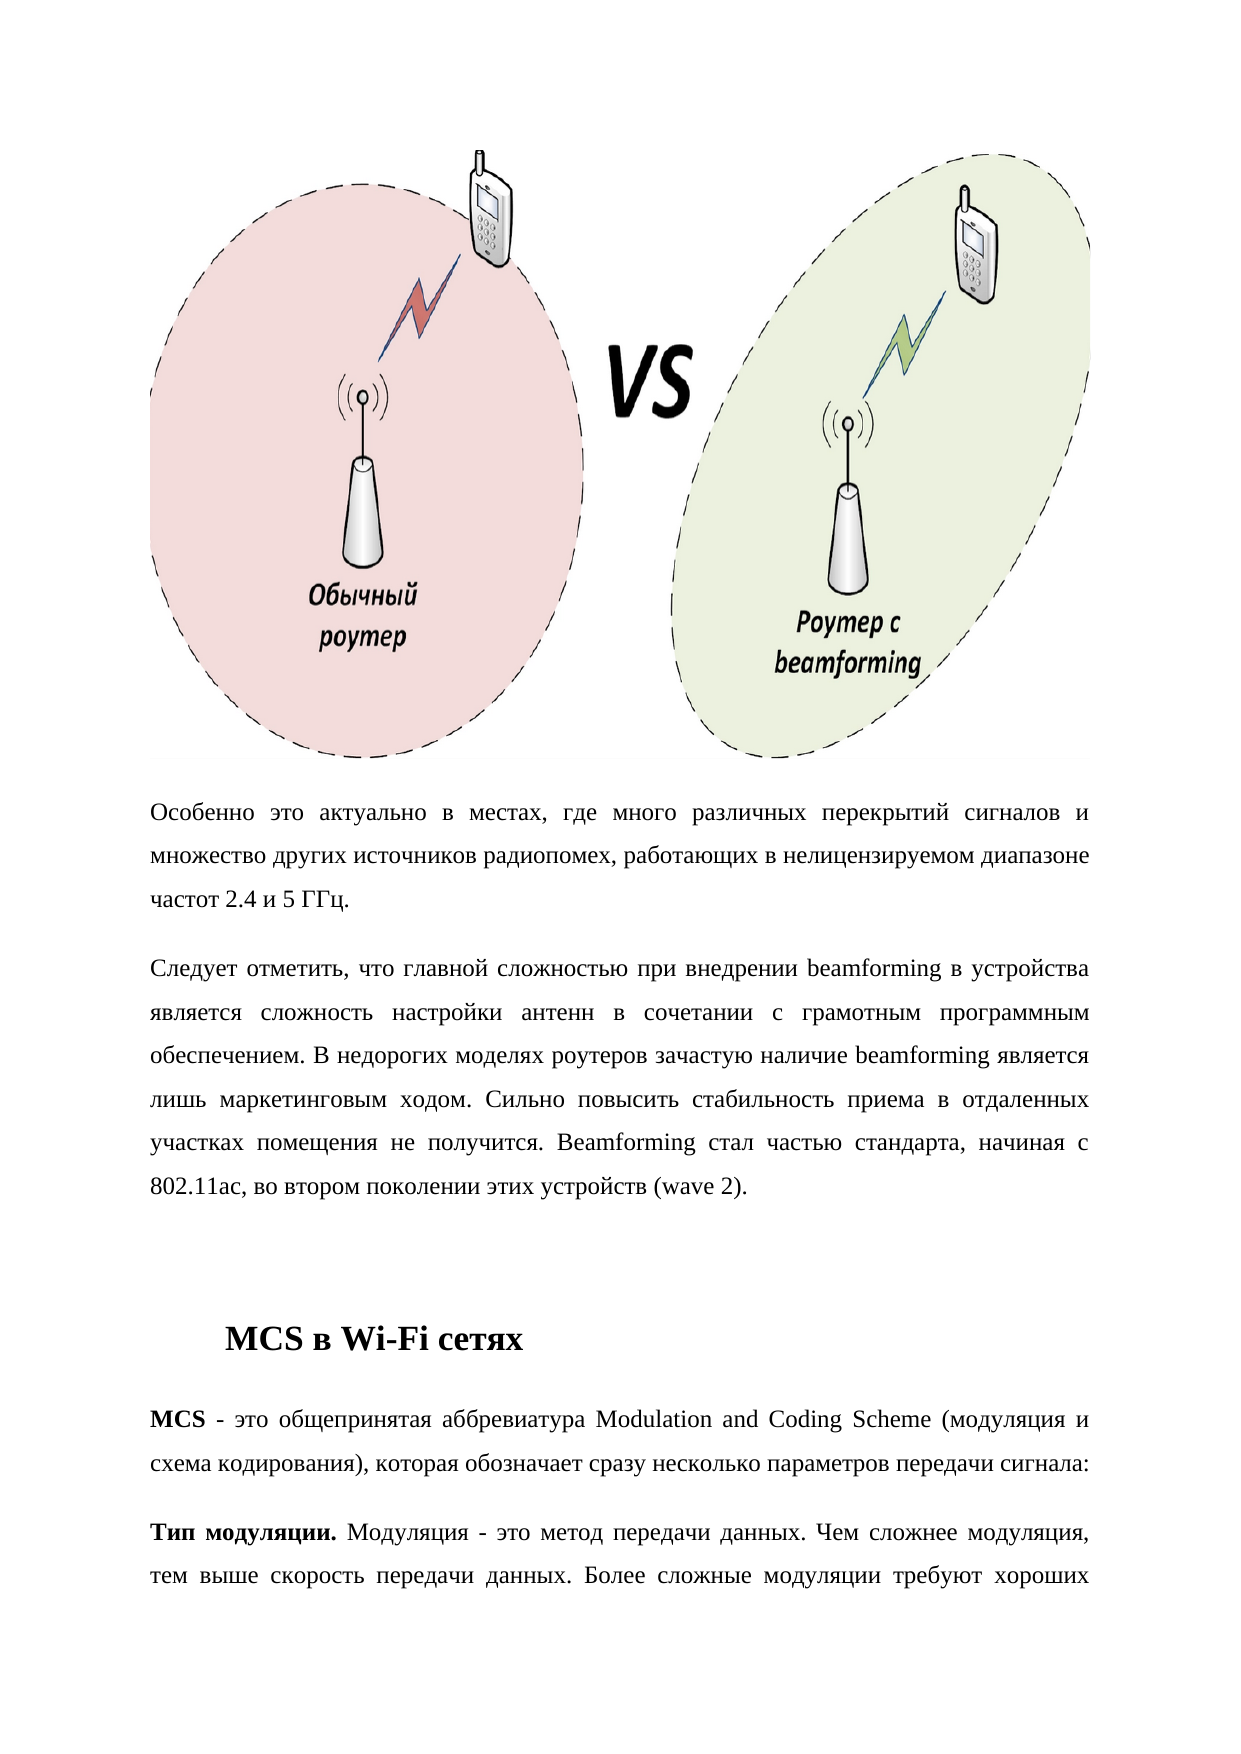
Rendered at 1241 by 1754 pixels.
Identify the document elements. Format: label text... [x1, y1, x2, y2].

text Особенно это актуально в местах, где много различных перекрытий сигналов и множество других источников радиопомех, работающих в нелицензируемом диапазоне частот 2.4 и 5 ГГц. [150, 797, 1090, 913]
picture [150, 150, 1091, 759]
subtitle MCS в Wi-Fi сетях [225, 1317, 1090, 1358]
text MCS - это общепринятая аббревиатура Modulation and Coding Scheme (модуляция и схема кодирования), которая обозначает сразу несколько параметров передачи сигнала: [150, 1404, 1090, 1477]
text Следует отметить, что главной сложностью при внедрении beamforming в устройства является сложность настройки антенн в сочетании с грамотным программным обеспечением. В недорогих моделях роутеров зачастую наличие beamforming является лишь маркетинговым ходом. Сильно повысить стабильность приема в отдаленных участках помещения не получится. Beamforming стал частью стандарта, начиная с 802.11ac, во втором поколении этих устройств (wave 2). [150, 953, 1090, 1200]
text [150, 1517, 1090, 1589]
